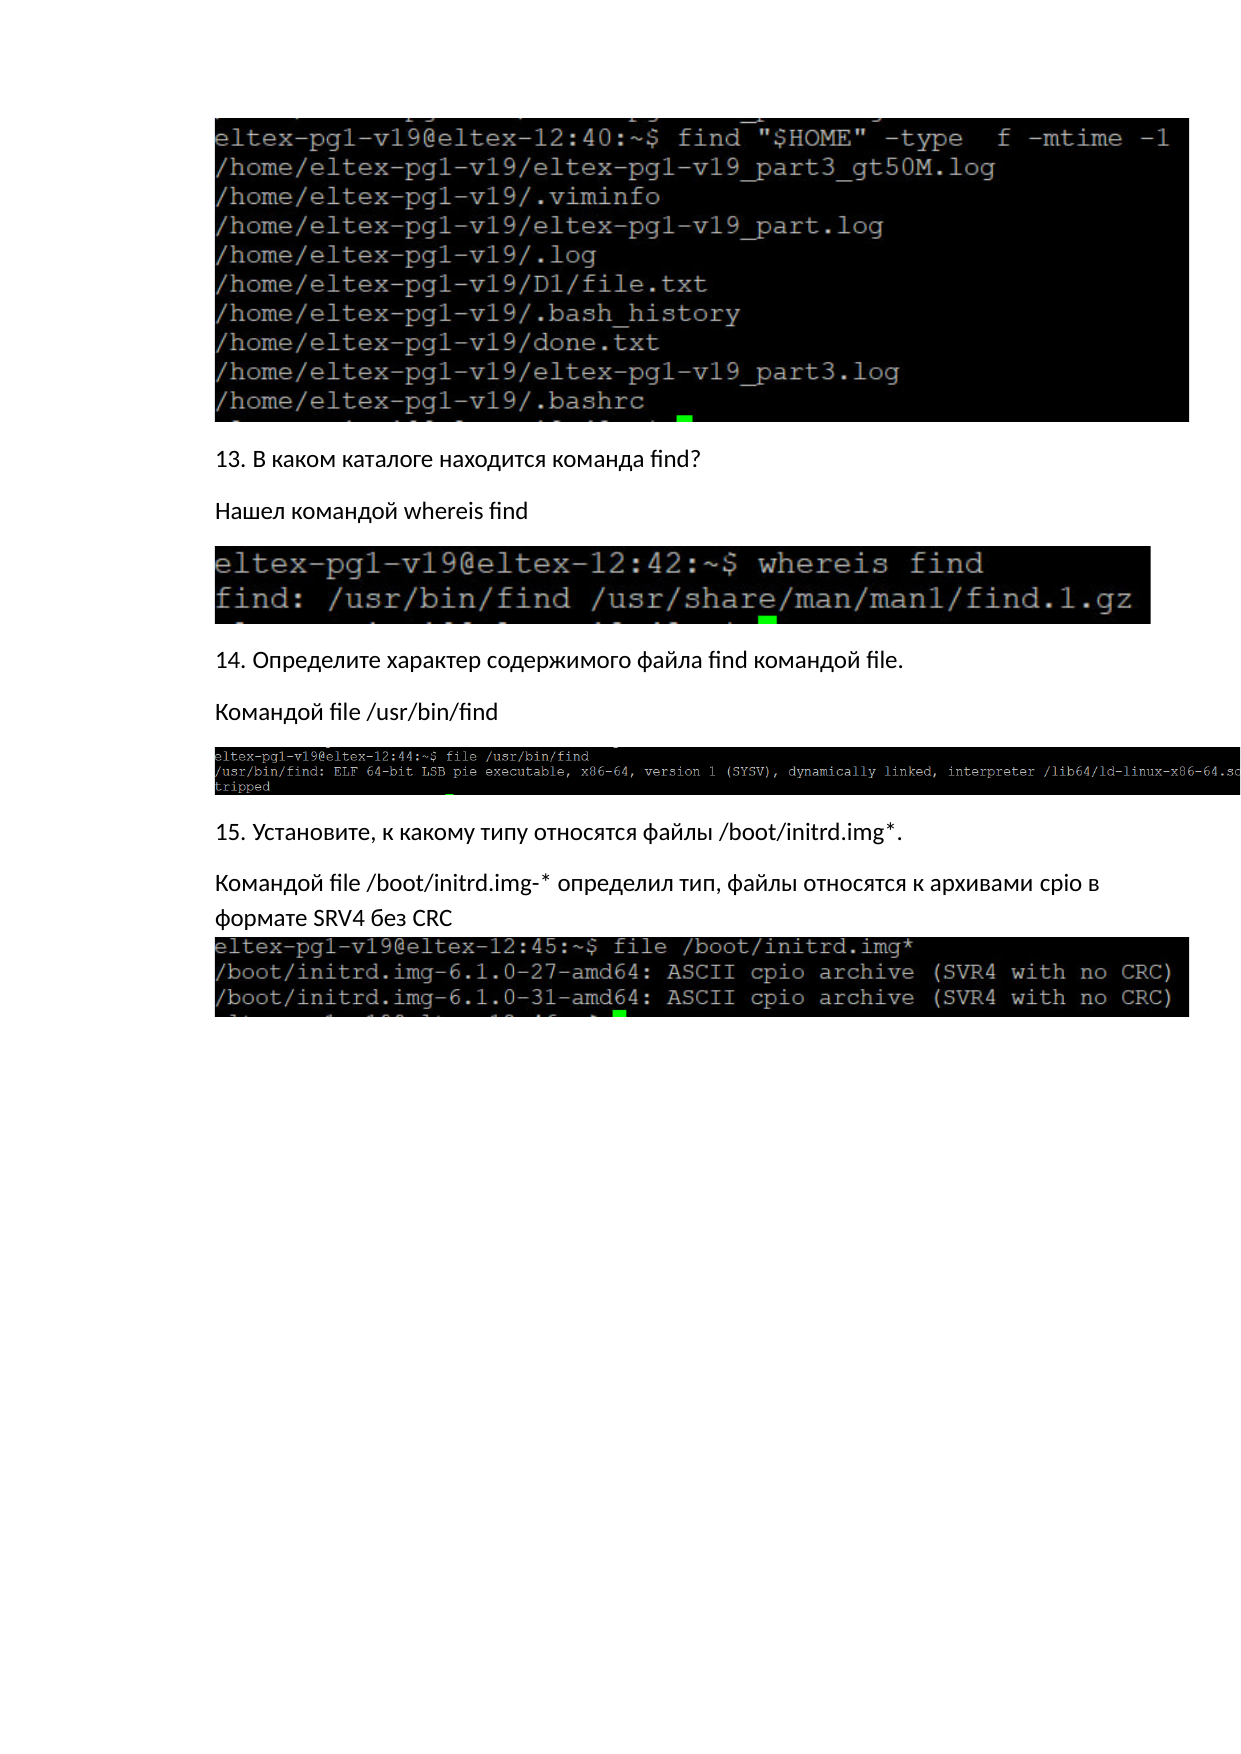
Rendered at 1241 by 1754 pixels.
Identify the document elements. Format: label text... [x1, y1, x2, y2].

list В каком каталоге находится команда find? [215, 443, 1152, 474]
picture [214, 118, 1190, 422]
text Нашел командой whereis find [215, 495, 1152, 525]
list Определите характер содержимого файла find командой file. [215, 644, 1152, 675]
picture [214, 747, 1241, 795]
picture [214, 937, 1190, 1017]
list Установите, к какому типу относятся файлы /boot/initrd.img*. [215, 816, 1152, 846]
text Командой file /usr/bin/find [215, 696, 1152, 726]
text Командой file /boot/initrd.img-* определил тип, файлы относятся к архивами cpio в формате SRV4 без CRC [215, 867, 1152, 937]
picture [214, 546, 1151, 624]
